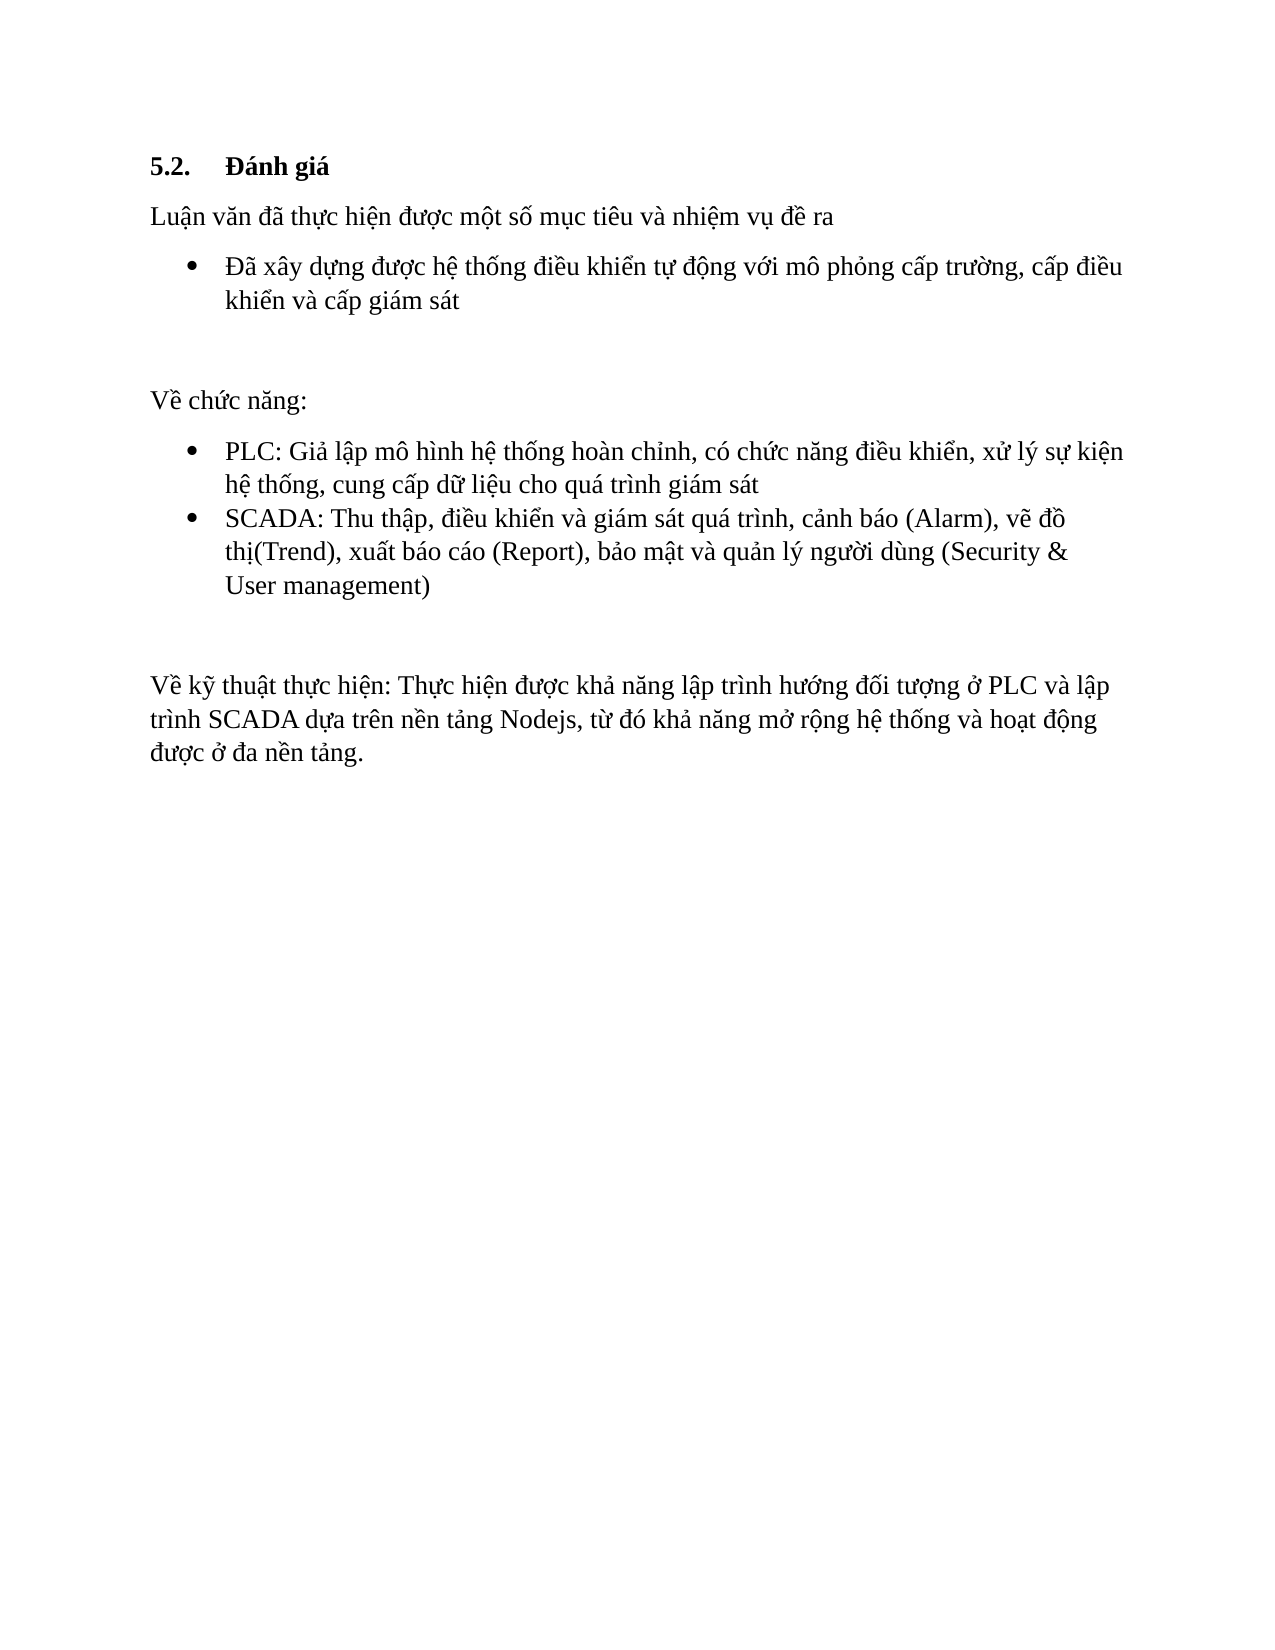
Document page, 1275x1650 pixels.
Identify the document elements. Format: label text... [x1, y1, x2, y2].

text Đánh giá [150, 150, 1125, 181]
text Về kỹ thuật thực hiện: Thực hiện được khả năng lập trình hướng đối tượng ở PLC và lập trình SCADA dựa trên nền tảng Nodejs, từ đó khả năng mở rộng hệ thống và hoạt động được ở đa nền tảng. [150, 669, 1125, 768]
list PLC: Giả lập mô hình hệ thống hoàn chỉnh, có chức năng điều khiển, xử lý sự kiện hệ thống, cung cấp dữ liệu cho quá trình giám sát [187, 435, 1125, 499]
list SCADA: Thu thập, điều khiển và giám sát quá trình, cảnh báo (Alarm), vẽ đồ thị(Trend), xuất báo cáo (Report), bảo mật và quản lý người dùng (Security & User management) [187, 502, 1125, 600]
text Về chức năng: [150, 384, 1125, 416]
text Luận văn đã thực hiện được một số mục tiêu và nhiệm vụ đề ra [150, 200, 1125, 231]
list Đã xây dựng được hệ thống điều khiển tự động với mô phỏng cấp trường, cấp điều khiển và cấp giám sát [187, 250, 1125, 315]
